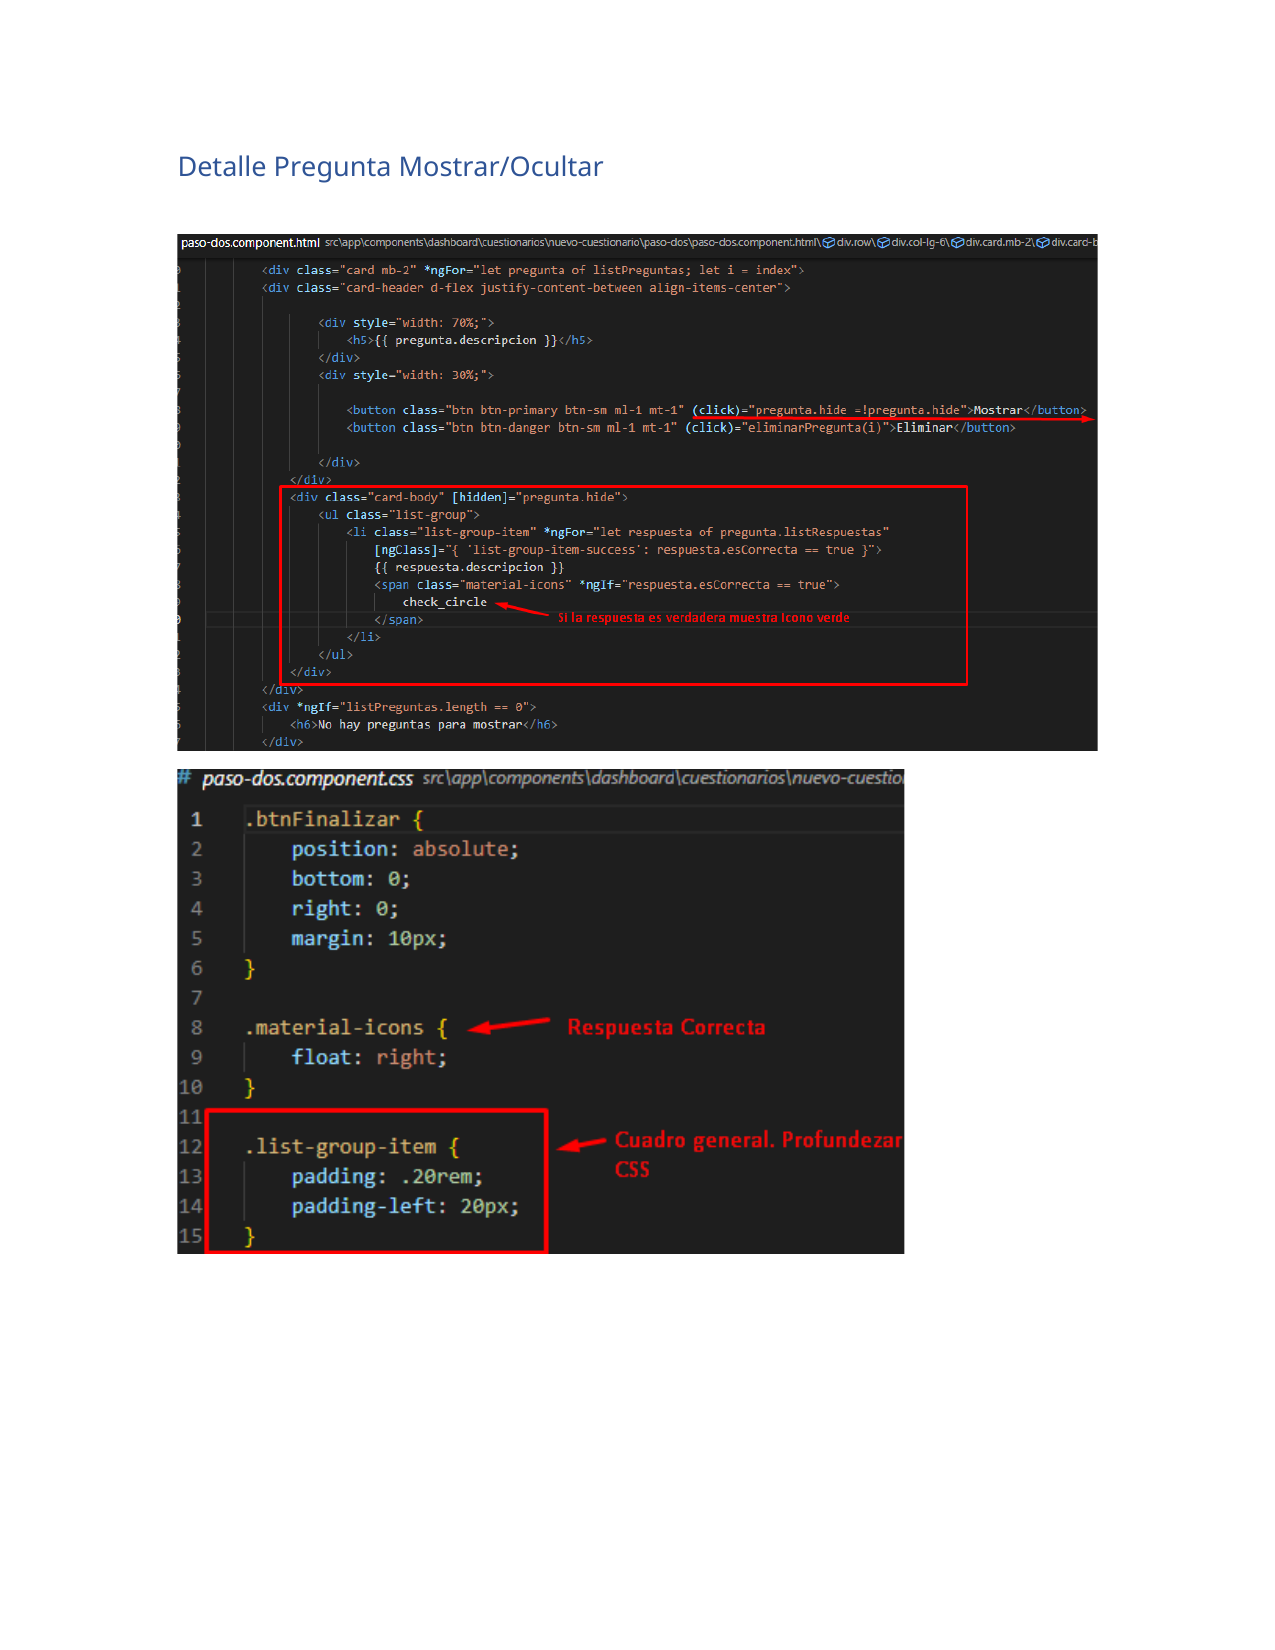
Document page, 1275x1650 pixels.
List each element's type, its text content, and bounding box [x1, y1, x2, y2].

picture [177, 234, 1098, 751]
subtitle Detalle Pregunta Mostrar/Ocultar [177, 148, 1098, 184]
picture [177, 769, 905, 1254]
